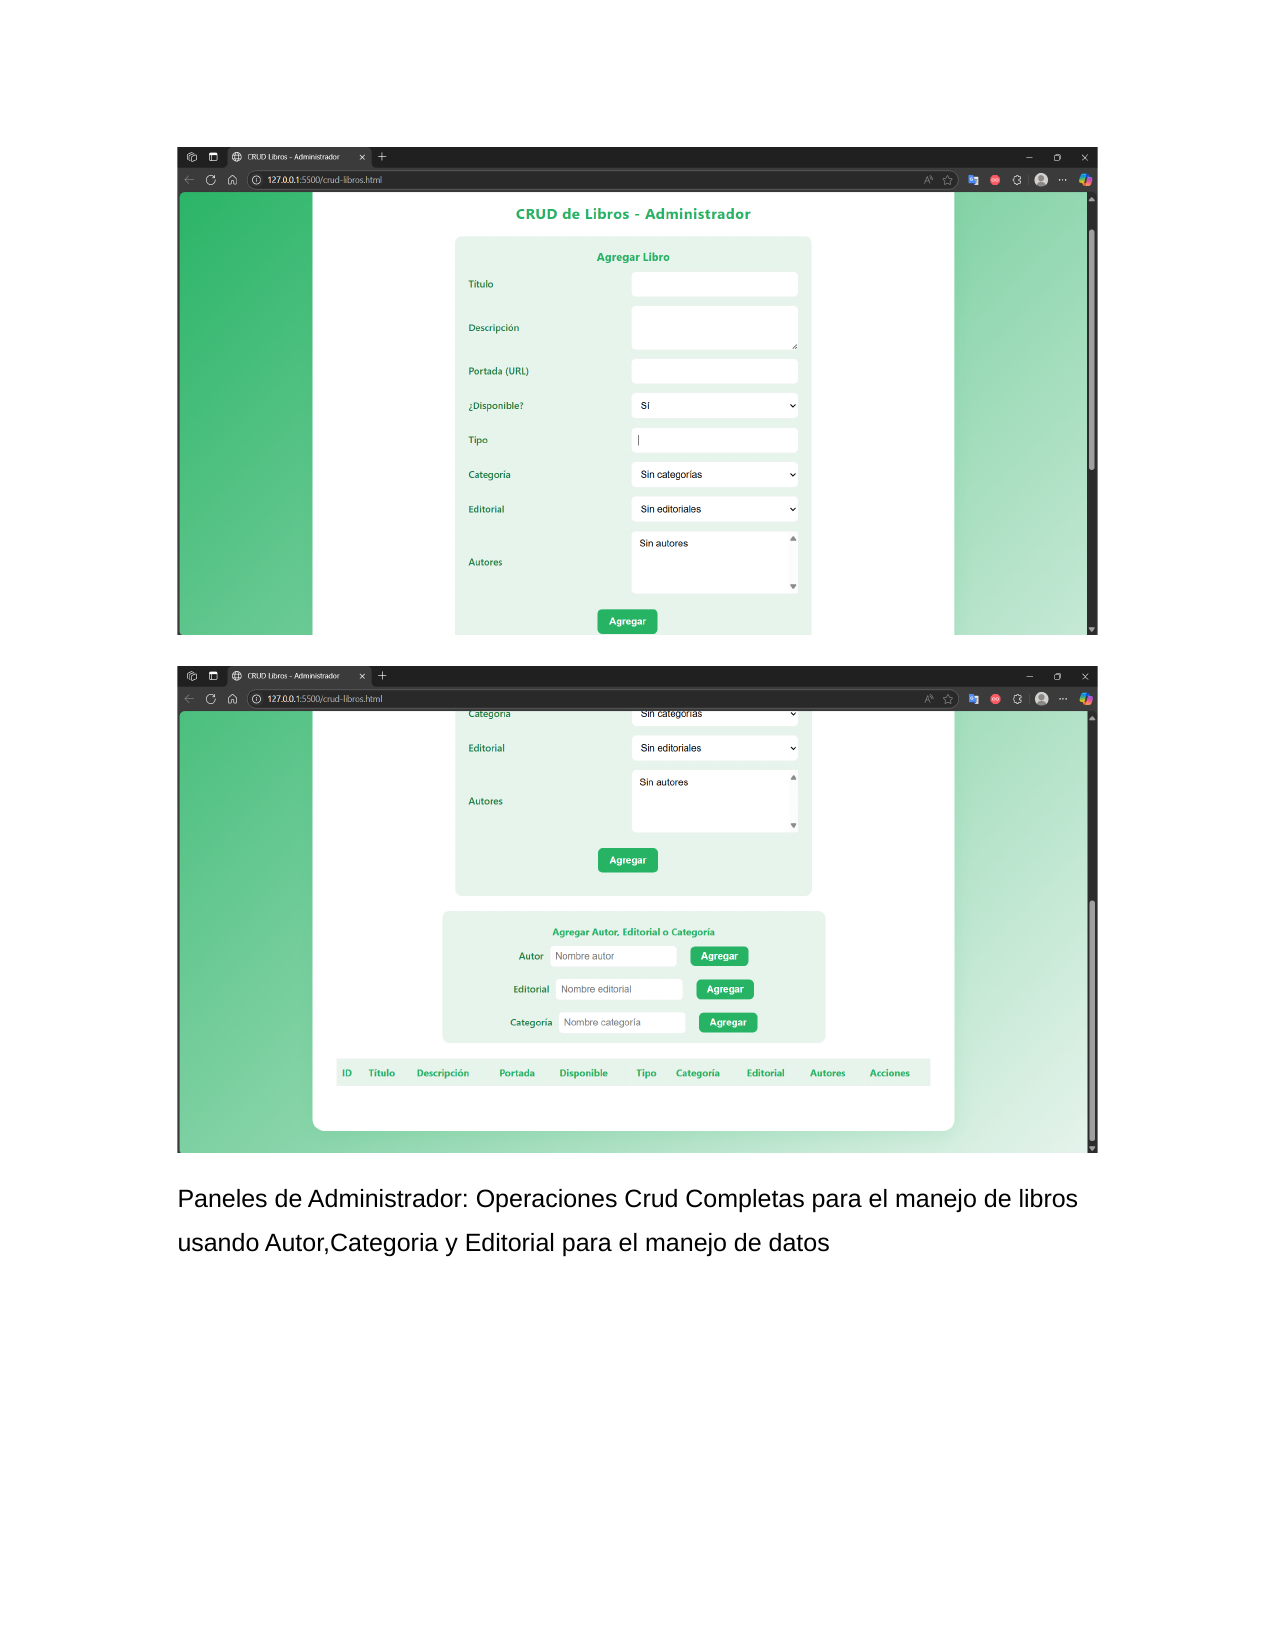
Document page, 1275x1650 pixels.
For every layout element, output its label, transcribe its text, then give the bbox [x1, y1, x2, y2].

text Paneles de Administrador: Operaciones Crud Completas para el manejo de libros usando Autor,Categoria y Editorial para el manejo de datos [177, 1184, 1098, 1256]
picture [177, 147, 1098, 635]
picture [177, 666, 1098, 1153]
